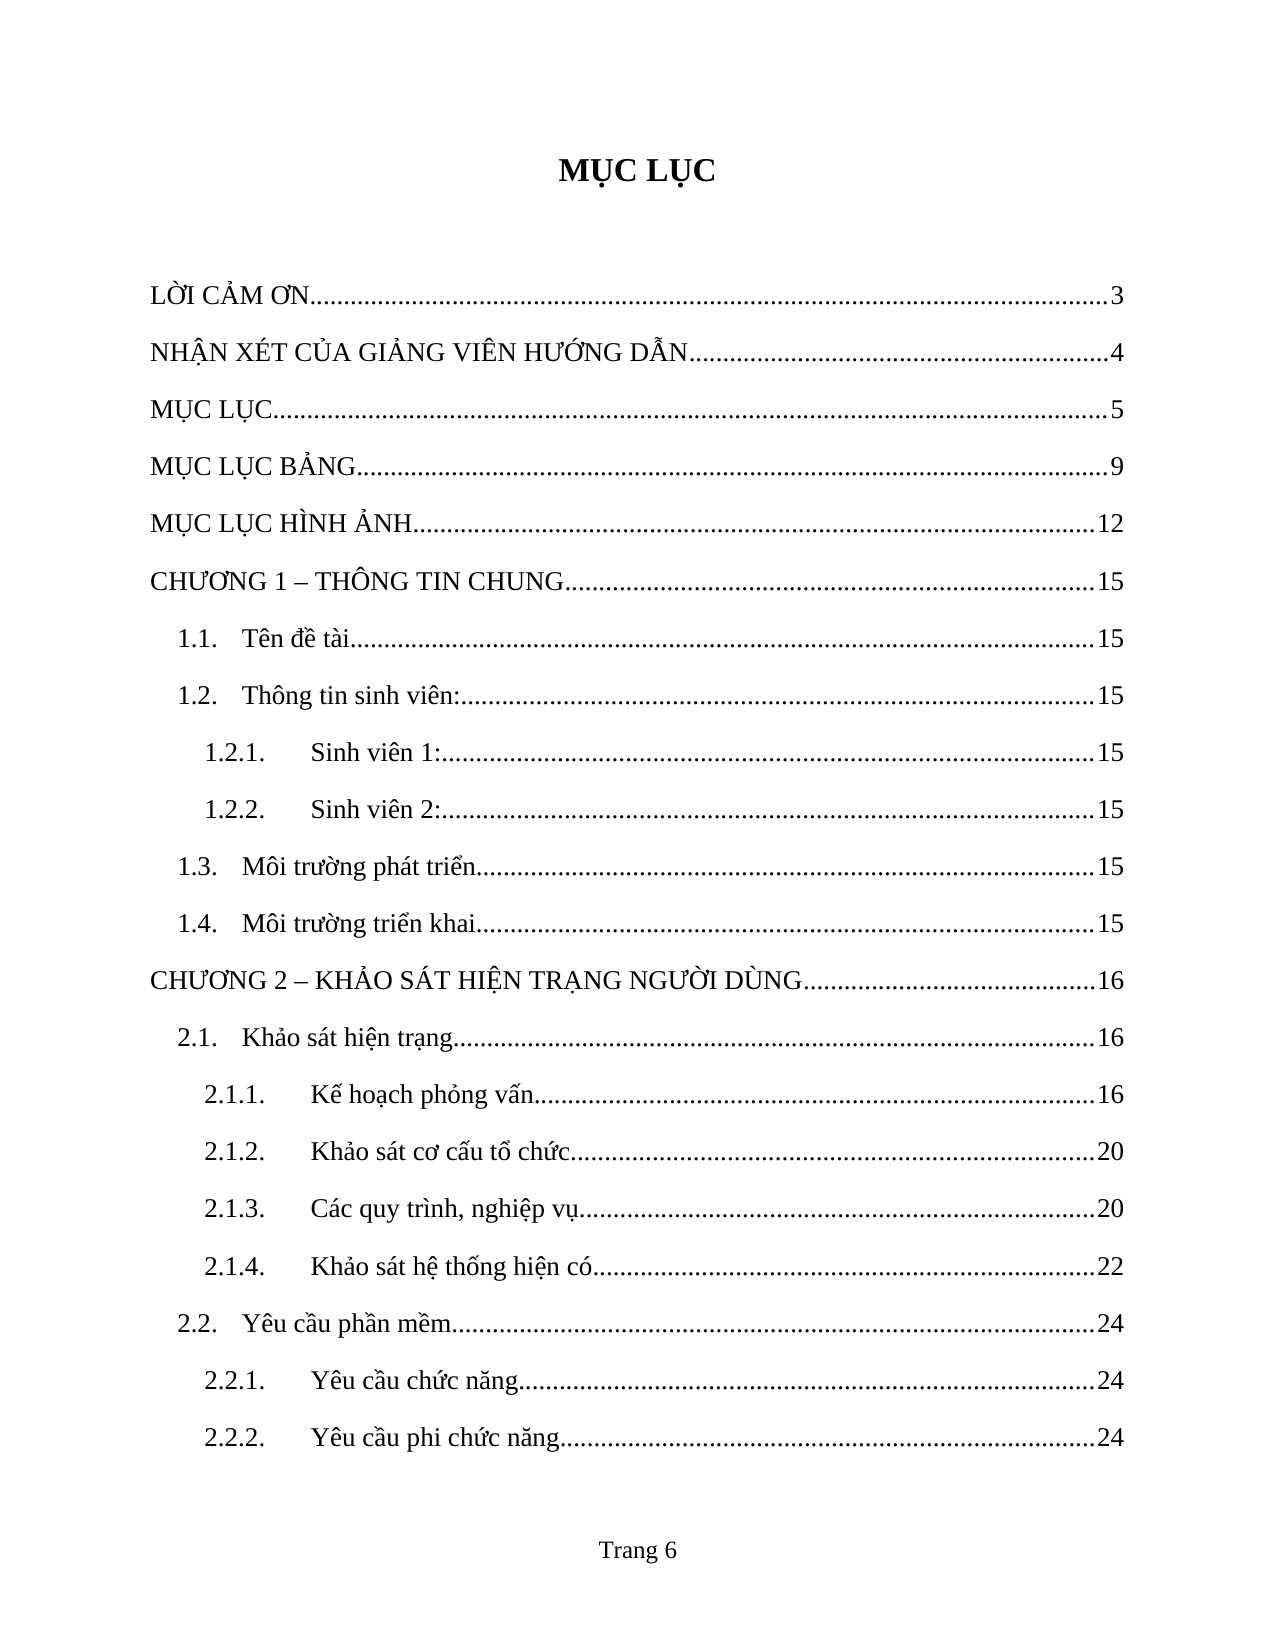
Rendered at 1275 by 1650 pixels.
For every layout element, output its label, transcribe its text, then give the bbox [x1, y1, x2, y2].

subtitle MỤC LỤC [150, 150, 1125, 188]
